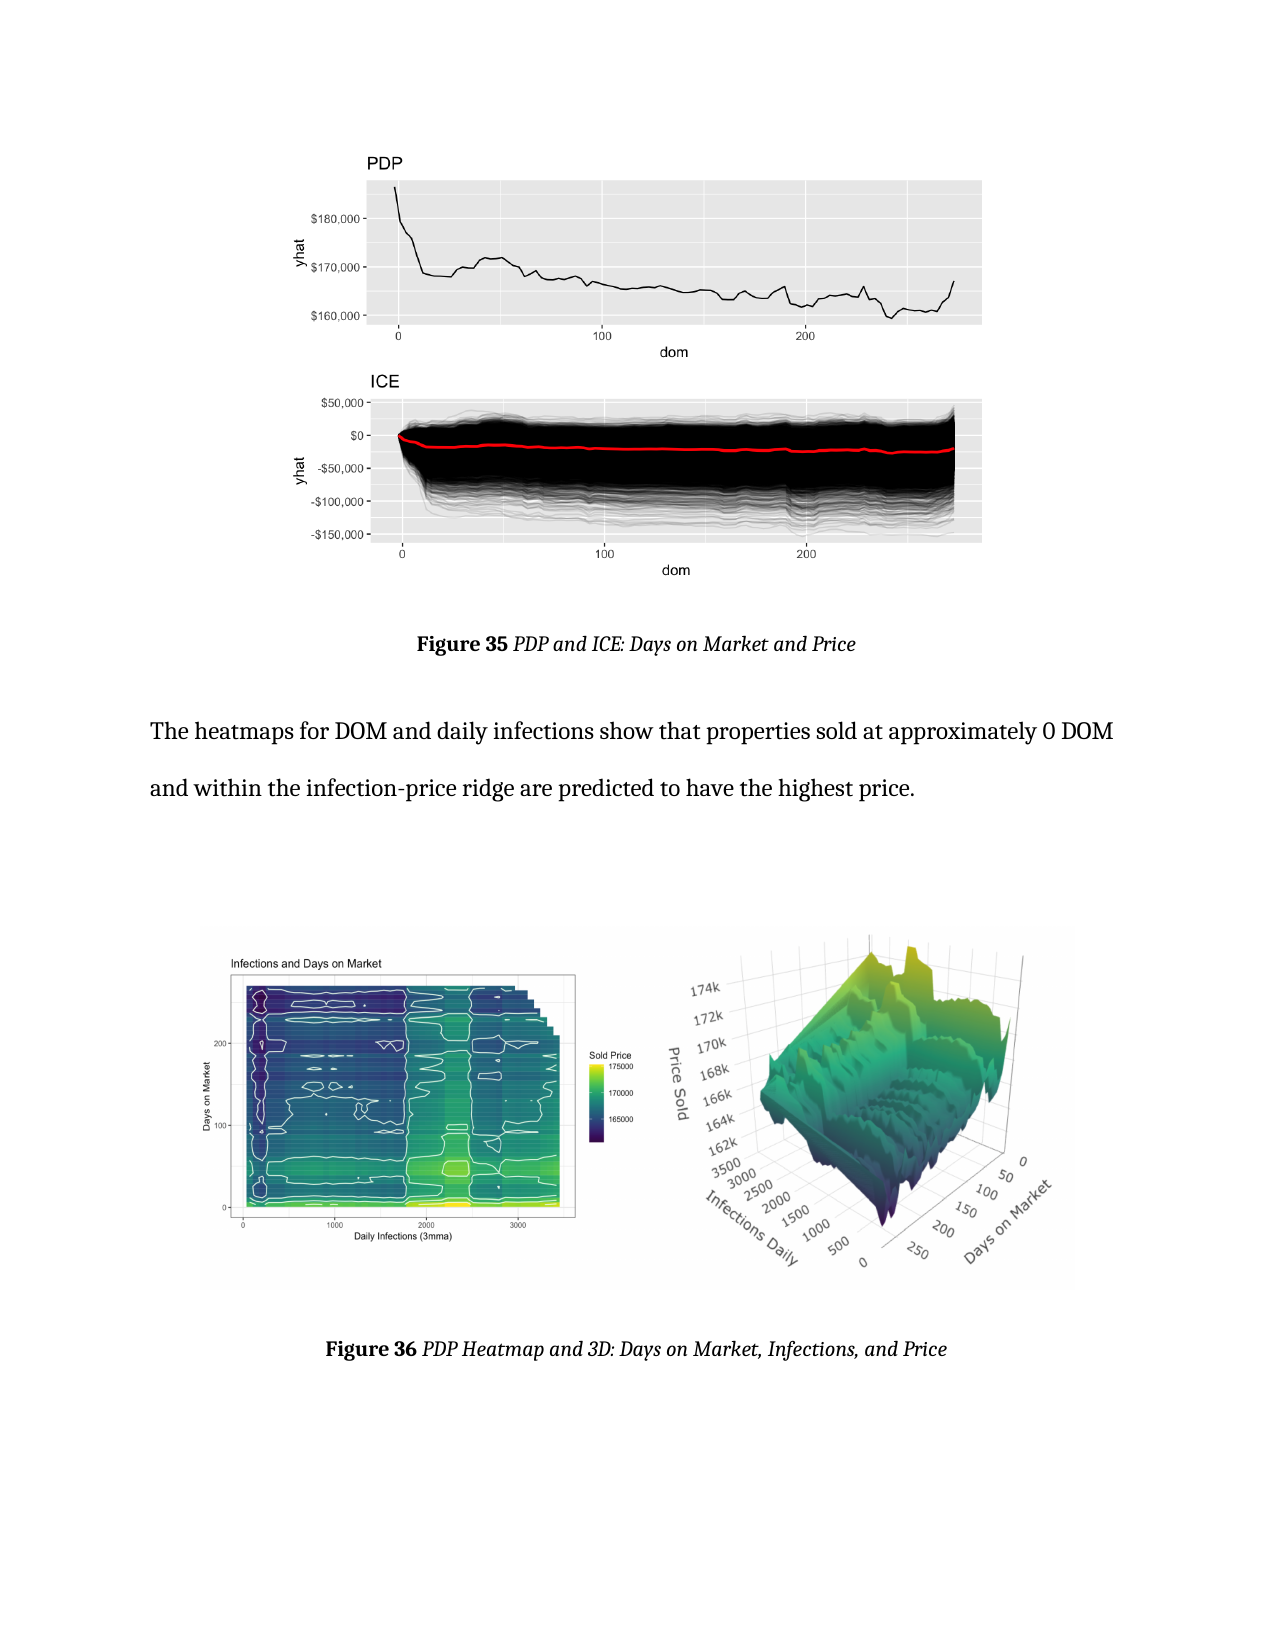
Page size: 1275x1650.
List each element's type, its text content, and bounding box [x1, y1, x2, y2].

text Figure 35 PDP and ICE: Days on Market and Price [150, 632, 1125, 657]
picture [286, 150, 989, 585]
text Figure 36 PDP Heatmap and 3D: Days on Market, Infections, and Price [150, 1337, 1125, 1362]
text The heatmaps for DOM and daily infections show that properties sold at approximately 0 DOM and within the infection-price ridge are predicted to have the highest price. [150, 717, 1125, 803]
picture [199, 926, 1076, 1290]
